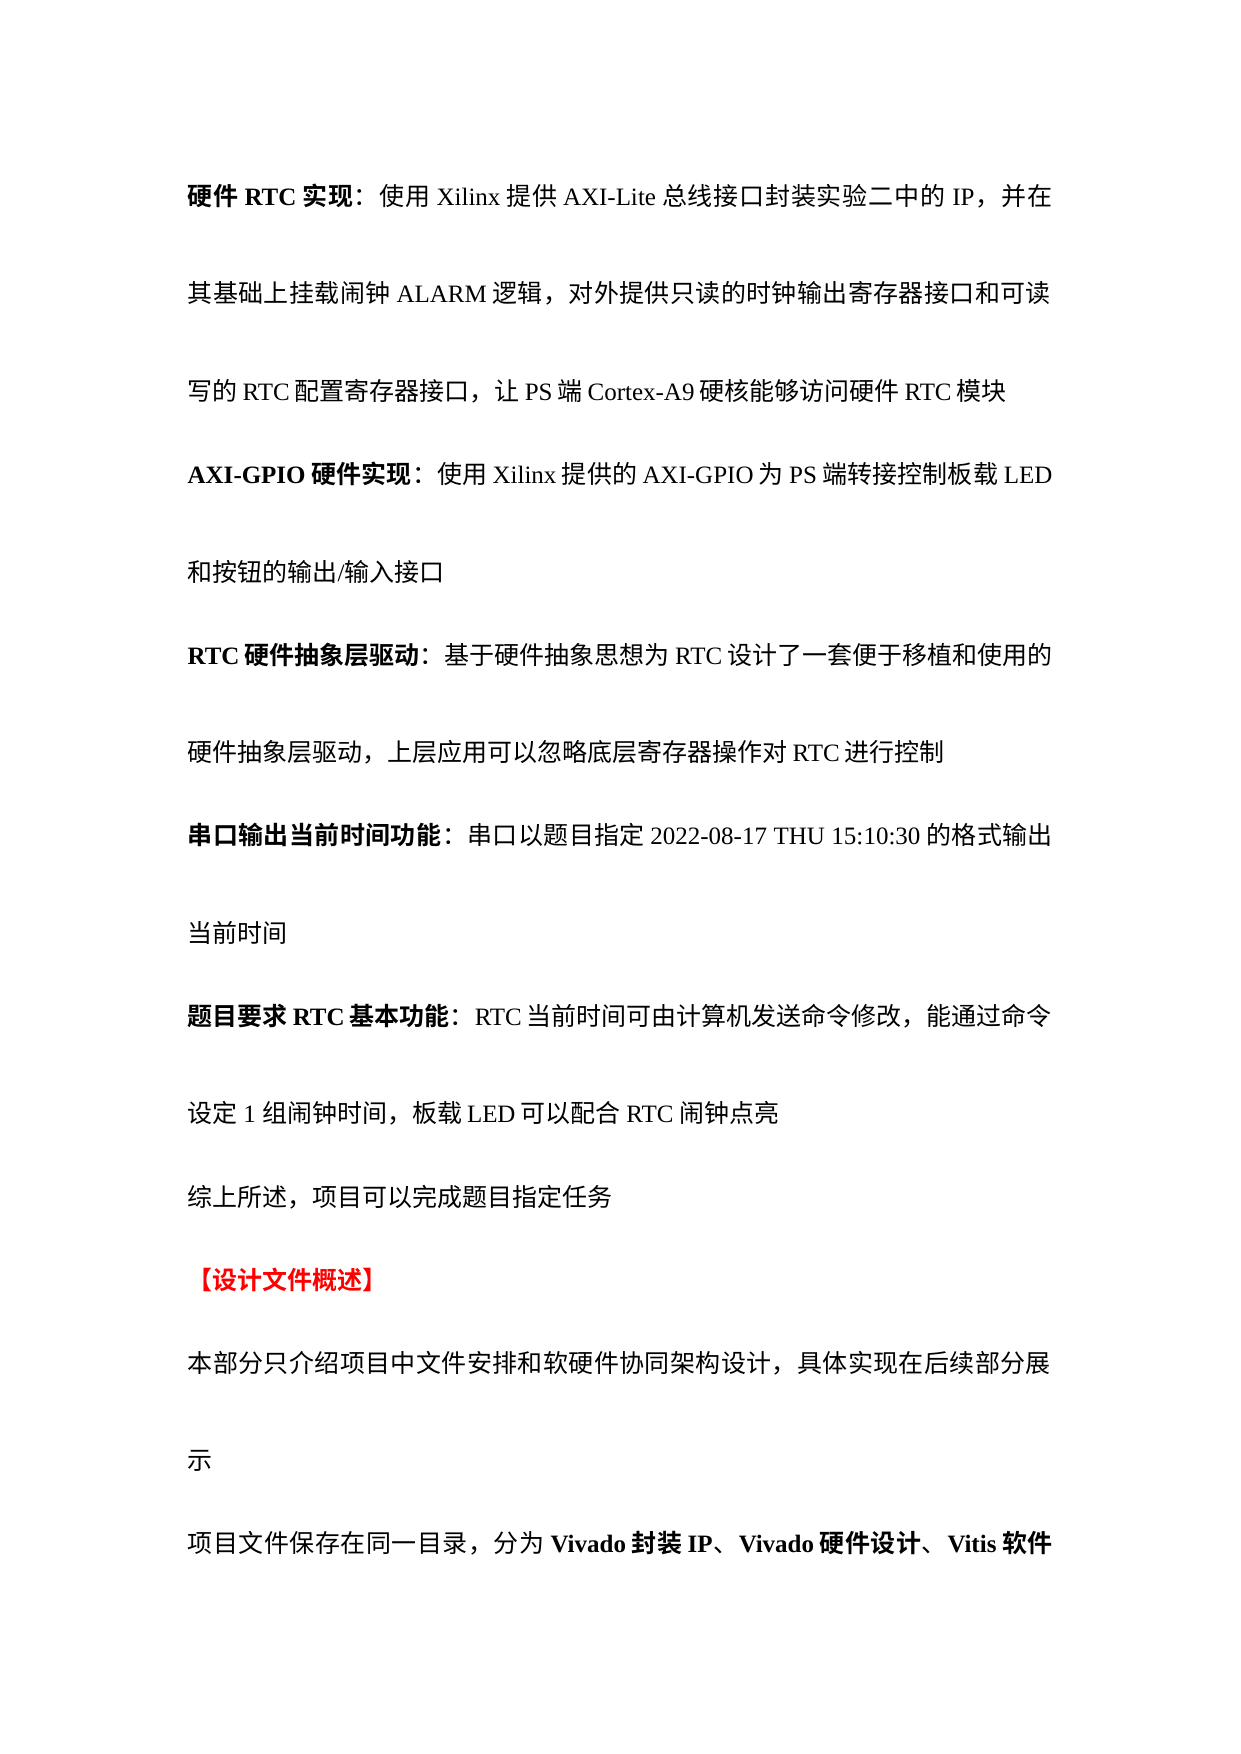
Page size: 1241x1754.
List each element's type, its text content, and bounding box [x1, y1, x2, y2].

text 硬件RTC实现：使用Xilinx提供AXI-Lite总线接口封装实验二中的IP，并在其基础上挂载闹钟ALARM逻辑，对外提供只读的时钟输出寄存器接口和可读写的RTC配置寄存器接口，让PS端Cortex-A9硬核能够访问硬件RTC模块 [187, 162, 1053, 422]
text 综上所述，项目可以完成题目指定任务 [187, 1163, 1053, 1228]
text 【设计文件概述】 [187, 1246, 1053, 1311]
text 串口输出当前时间功能：串口以题目指定2022-08-17 THU 15:10:30的格式输出当前时间 [187, 801, 1053, 964]
text RTC硬件抽象层驱动：基于硬件抽象思想为RTC设计了一套便于移植和使用的硬件抽象层驱动，上层应用可以忽略底层寄存器操作对RTC进行控制 [187, 621, 1053, 783]
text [187, 1509, 1053, 1574]
text 本部分只介绍项目中文件安排和软硬件协同架构设计，具体实现在后续部分展示 [187, 1329, 1053, 1491]
text AXI-GPIO硬件实现：使用Xilinx提供的AXI-GPIO为PS端转接控制板载LED和按钮的输出/输入接口 [187, 440, 1053, 603]
text 题目要求RTC基本功能：RTC当前时间可由计算机发送命令修改，能通过命令设定 1 组闹钟时间，板载LED可以配合 RTC 闹钟点亮 [187, 982, 1053, 1144]
